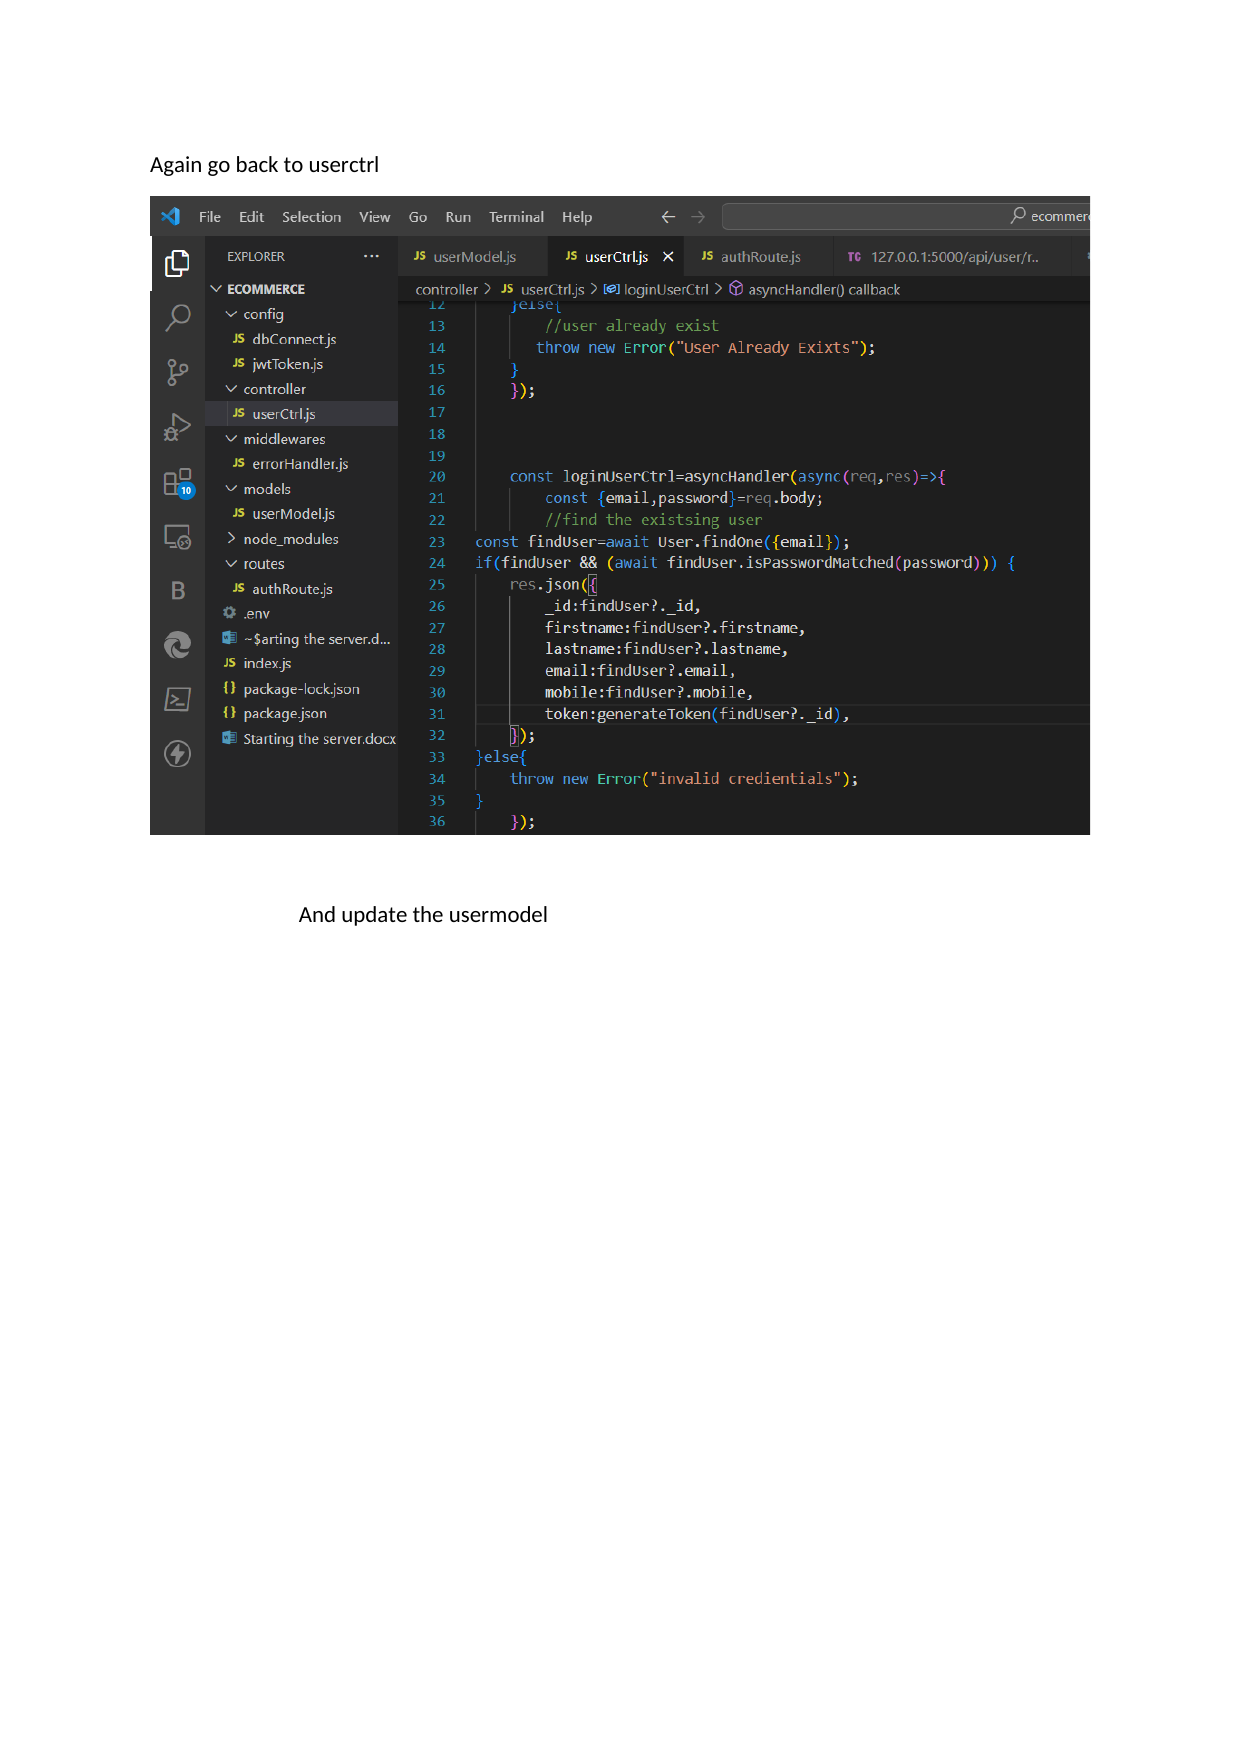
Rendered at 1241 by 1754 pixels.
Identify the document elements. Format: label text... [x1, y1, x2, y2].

text Again go back to userctrl [150, 150, 1090, 178]
text And update the usermodel [150, 900, 1090, 928]
picture [150, 196, 1091, 835]
